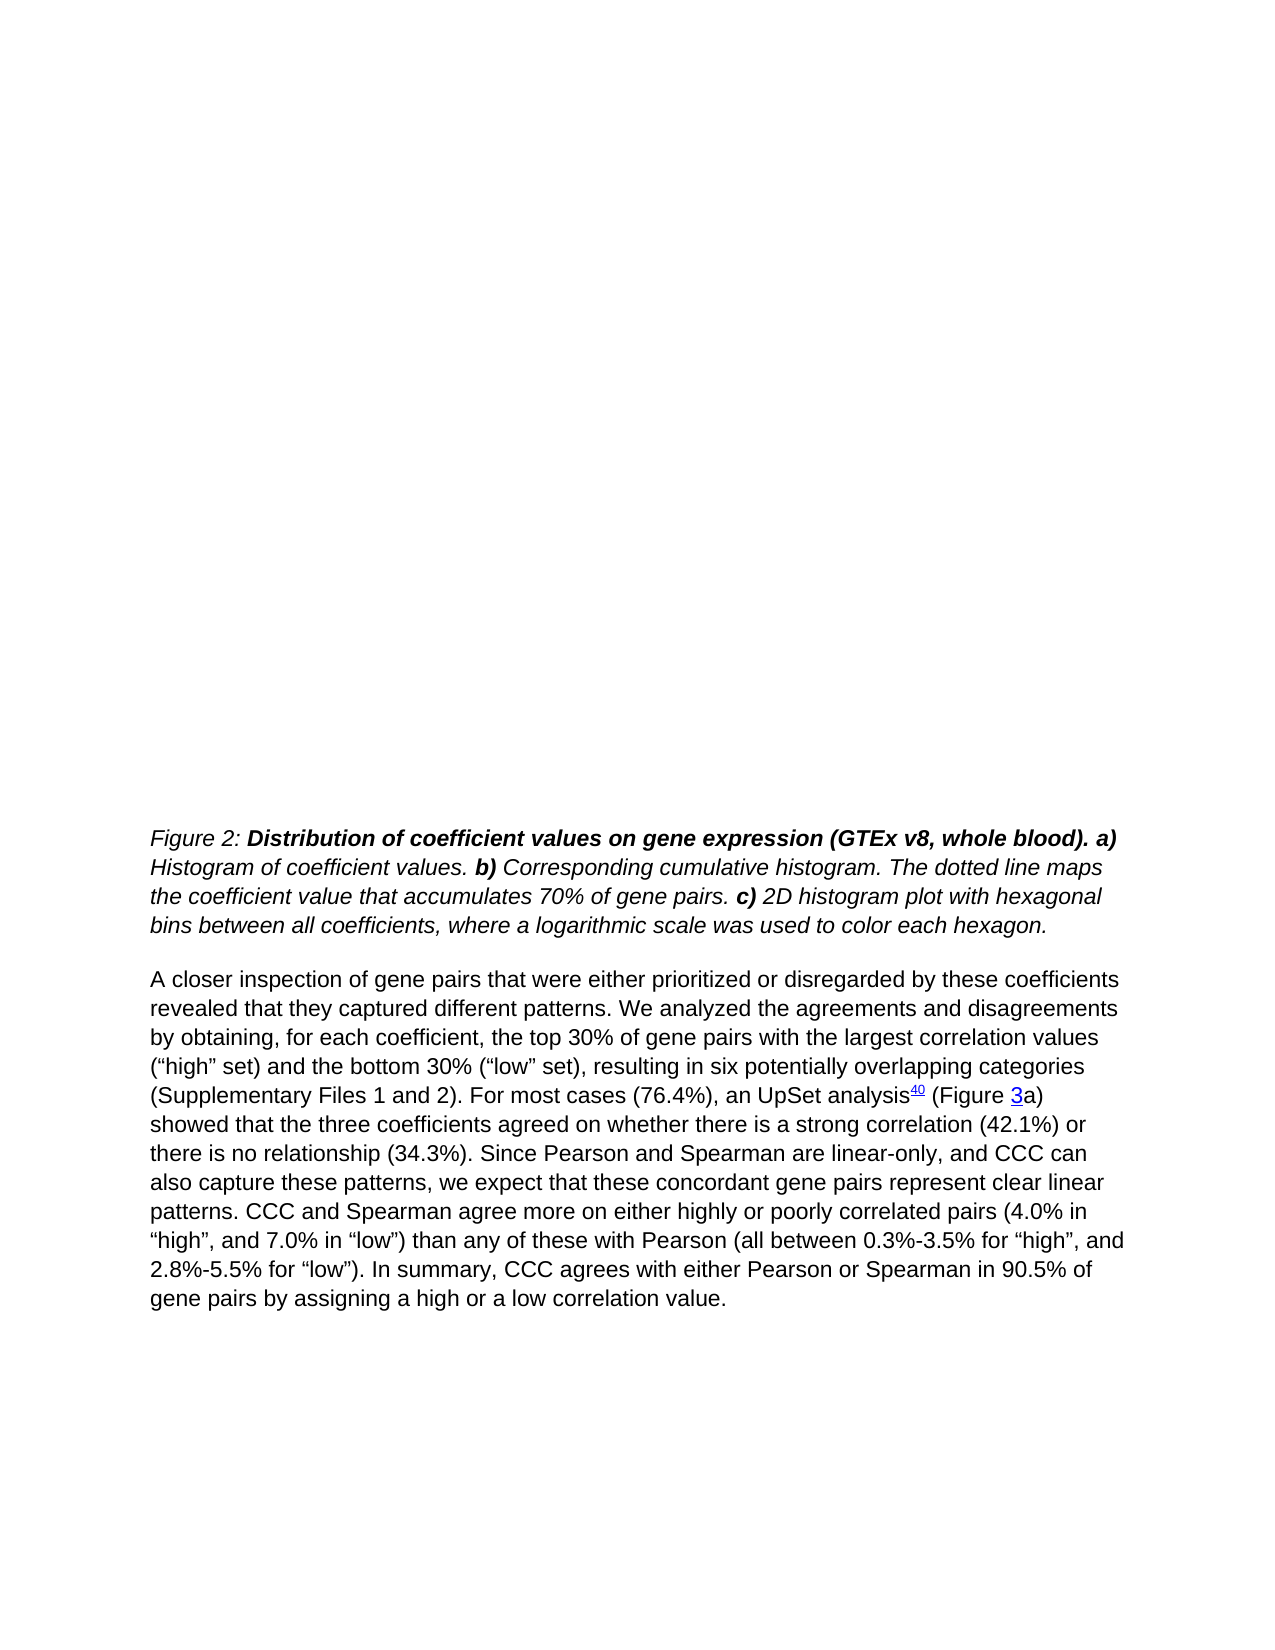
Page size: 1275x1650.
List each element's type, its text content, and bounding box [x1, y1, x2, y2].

text Figure 2: Distribution of coefficient values on gene expression (GTEx v8, whole blood). a) Histogram of coefficient values. b) Corresponding cumulative histogram. The dotted line maps the coefficient value that accumulates 70% of gene pairs. c) 2D histogram plot with hexagonal bins between all coefficients, where a logarithmic scale was used to color each hexagon. [150, 825, 1125, 938]
text A closer inspection of gene pairs that were either prioritized or disregarded by these coefficients revealed that they captured different patterns. We analyzed the agreements and disagreements by obtaining, for each coefficient, the top 30% of gene pairs with the largest correlation values (“high” set) and the bottom 30% (“low” set), resulting in six potentially overlapping categories (Supplementary Files 1 and 2). For most cases (76.4%), an UpSet analysis40 (Figure 3a) showed that the three coefficients agreed on whether there is a strong correlation (42.1%) or there is no relationship (34.3%). Since Pearson and Spearman are linear-only, and CCC can also capture these patterns, we expect that these concordant gene pairs represent clear linear patterns. CCC and Spearman agree more on either highly or poorly correlated pairs (4.0% in “high”, and 7.0% in “low”) than any of these with Pearson (all between 0.3%-3.5% for “high”, and 2.8%-5.5% for “low”). In summary, CCC agrees with either Pearson or Spearman in 90.5% of gene pairs by assigning a high or a low correlation value. [150, 966, 1125, 1311]
